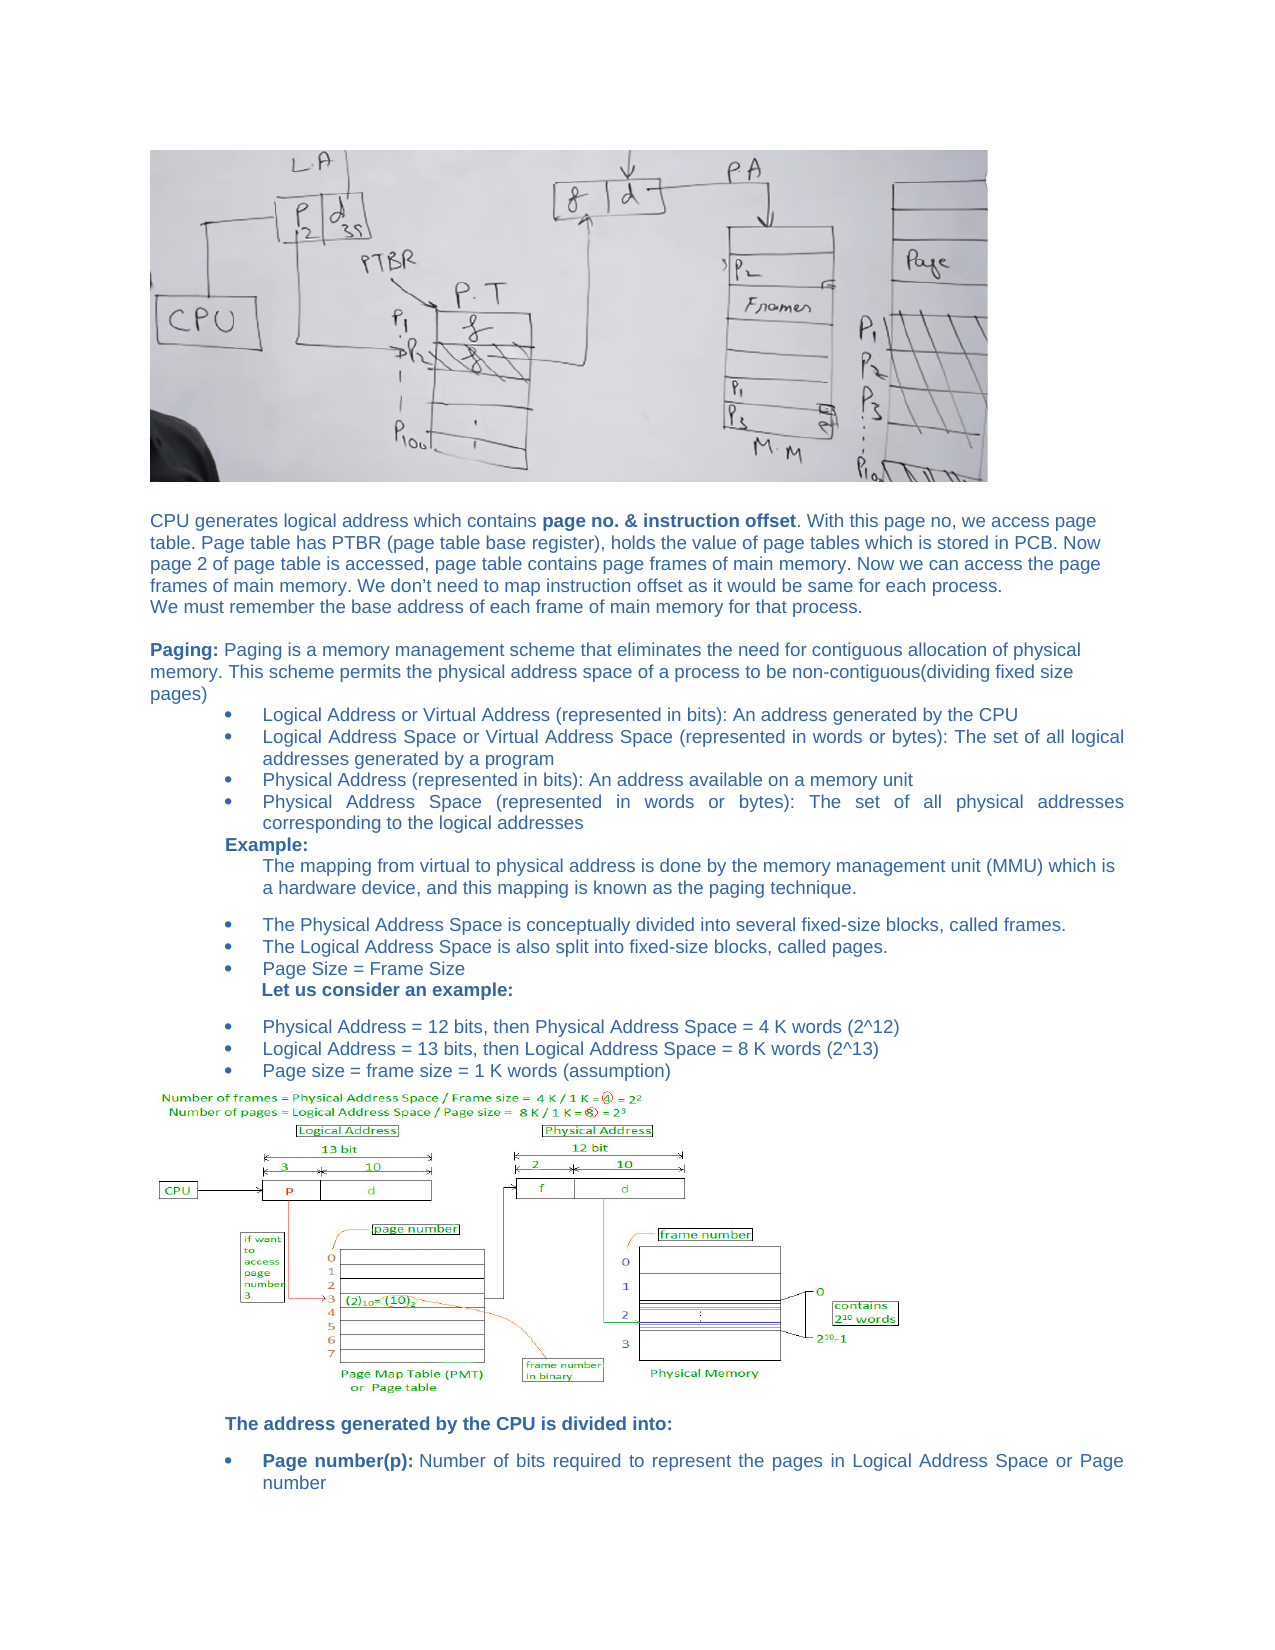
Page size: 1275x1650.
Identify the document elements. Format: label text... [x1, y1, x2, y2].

list Physical Address (represented in bits): An address available on a memory unit [225, 769, 1125, 791]
list Page Size = Frame Size [225, 957, 1125, 979]
list The Logical Address Space is also split into fixed-size blocks, called pages. [225, 936, 1125, 957]
text Paging: Paging is a memory management scheme that eliminates the need for contiguous allocation of physical memory. This scheme permits the physical address space of a process to be non-contiguous(dividing fixed size pages) [150, 639, 1125, 704]
picture [150, 150, 988, 482]
picture [150, 1081, 909, 1398]
text We must remember the base address of each frame of main memory for that process. [150, 596, 1125, 618]
text CPU generates logical address which contains page no. & instruction offset. With this page no, we access page table. Page table has PTBR (page table base register), holds the value of page tables which is stored in PCB. Now page 2 of page table is accessed, page table contains page frames of main memory. Now we can access the page frames of main memory. We don’t need to map instruction offset as it would be same for each process. [150, 510, 1125, 596]
list Physical Address Space (represented in words or bytes): The set of all physical addresses corresponding to the logical addresses [225, 791, 1125, 834]
list The Physical Address Space is conceptually divided into several fixed-size blocks, called frames. [225, 914, 1125, 936]
list Physical Address = 12 bits, then Physical Address Space = 4 K words (2^12) [225, 1016, 1125, 1038]
list Page number(p): Number of bits required to represent the pages in Logical Address Space or Page number [225, 1450, 1125, 1493]
list Logical Address or Virtual Address (represented in bits): An address generated by the CPU [225, 704, 1125, 726]
text Let us consider an example: [150, 979, 1125, 1001]
list Page size = frame size = 1 K words (assumption) [225, 1059, 1125, 1081]
list Logical Address Space or Virtual Address Space (represented in words or bytes): The set of all logical addresses generated by a program [225, 726, 1125, 769]
text Example: [150, 834, 1125, 855]
text The address generated by the CPU is divided into: [150, 1413, 1125, 1434]
text The mapping from virtual to physical address is done by the memory management unit (MMU) which is a hardware device, and this mapping is known as the paging technique. [262, 855, 1125, 898]
list Logical Address = 13 bits, then Logical Address Space = 8 K words (2^13) [225, 1038, 1125, 1059]
